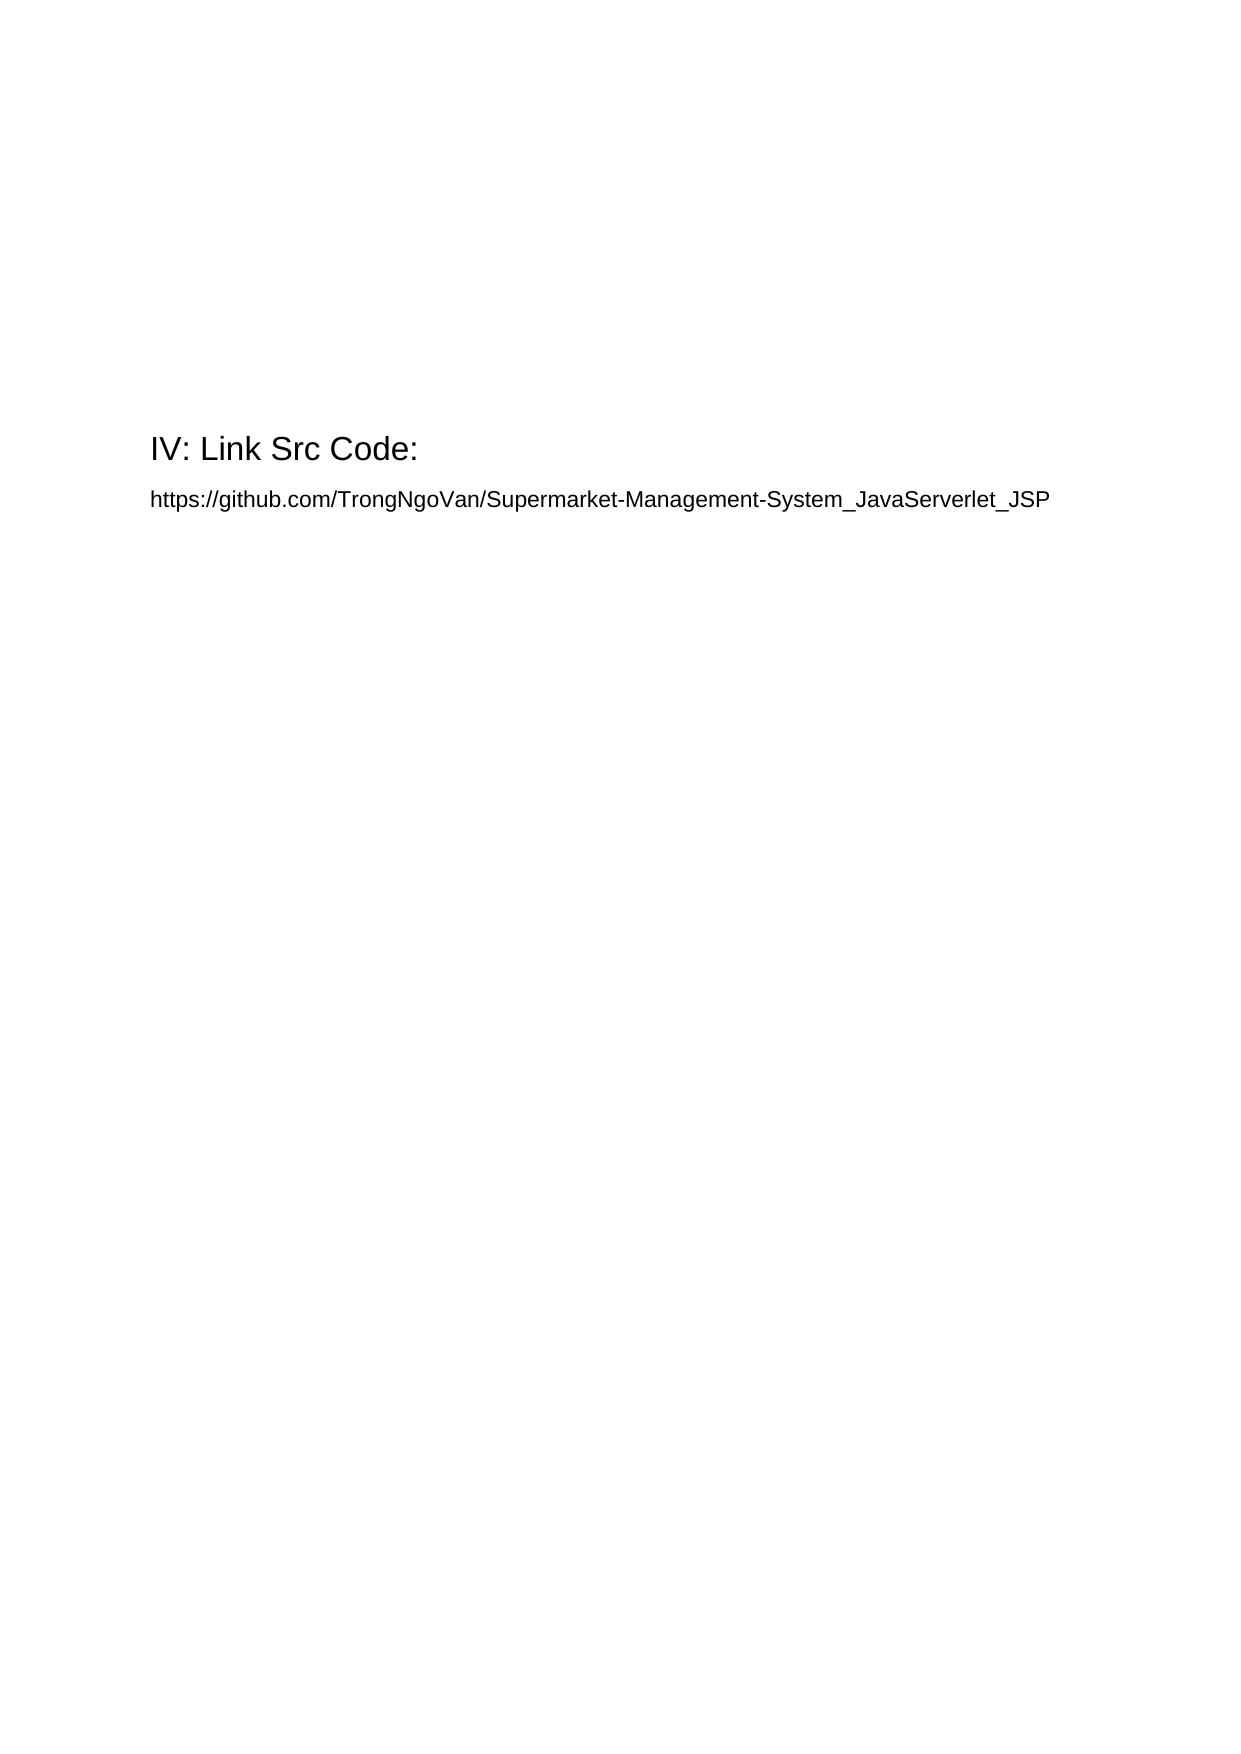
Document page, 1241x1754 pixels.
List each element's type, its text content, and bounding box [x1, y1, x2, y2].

text https://github.com/TrongNgoVan/Supermarket-Management-System_JavaServerlet_JSP [150, 486, 1090, 512]
subtitle IV: Link Src Code: [150, 429, 1090, 468]
